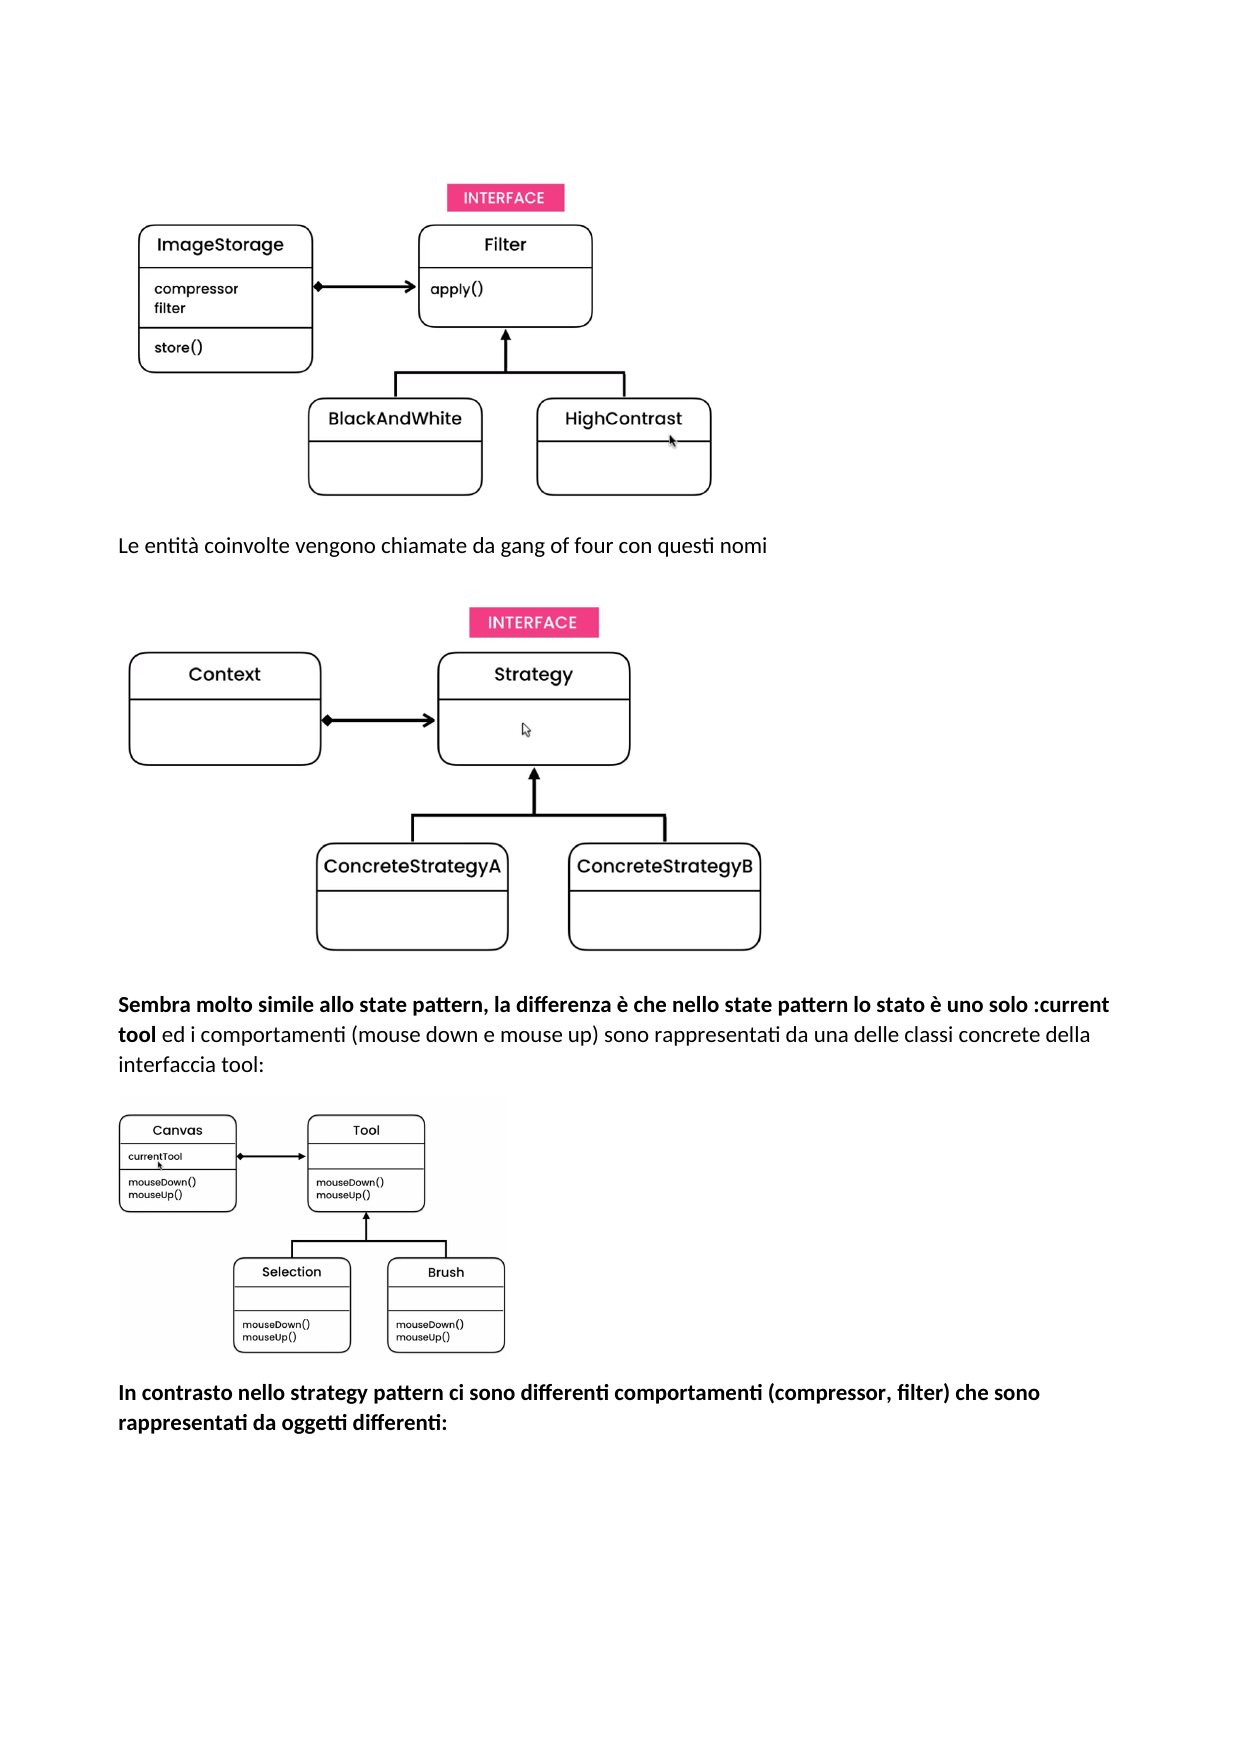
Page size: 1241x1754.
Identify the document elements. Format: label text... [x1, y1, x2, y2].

text Le entità coinvolte vengono chiamate da gang of four con questi nomi [118, 531, 1122, 559]
text In contrasto nello strategy pattern ci sono differenti comportamenti (compressor, filter) che sono rappresentati da oggetti differenti: [118, 1378, 1122, 1436]
picture [118, 1097, 509, 1360]
picture [118, 147, 724, 513]
text Sembra molto simile allo state pattern, la differenza è che nello state pattern lo stato è uno solo :current tool ed i comportamenti (mouse down e mouse up) sono rappresentati da una delle classi concrete della interfaccia tool: [118, 990, 1122, 1078]
picture [118, 578, 777, 972]
